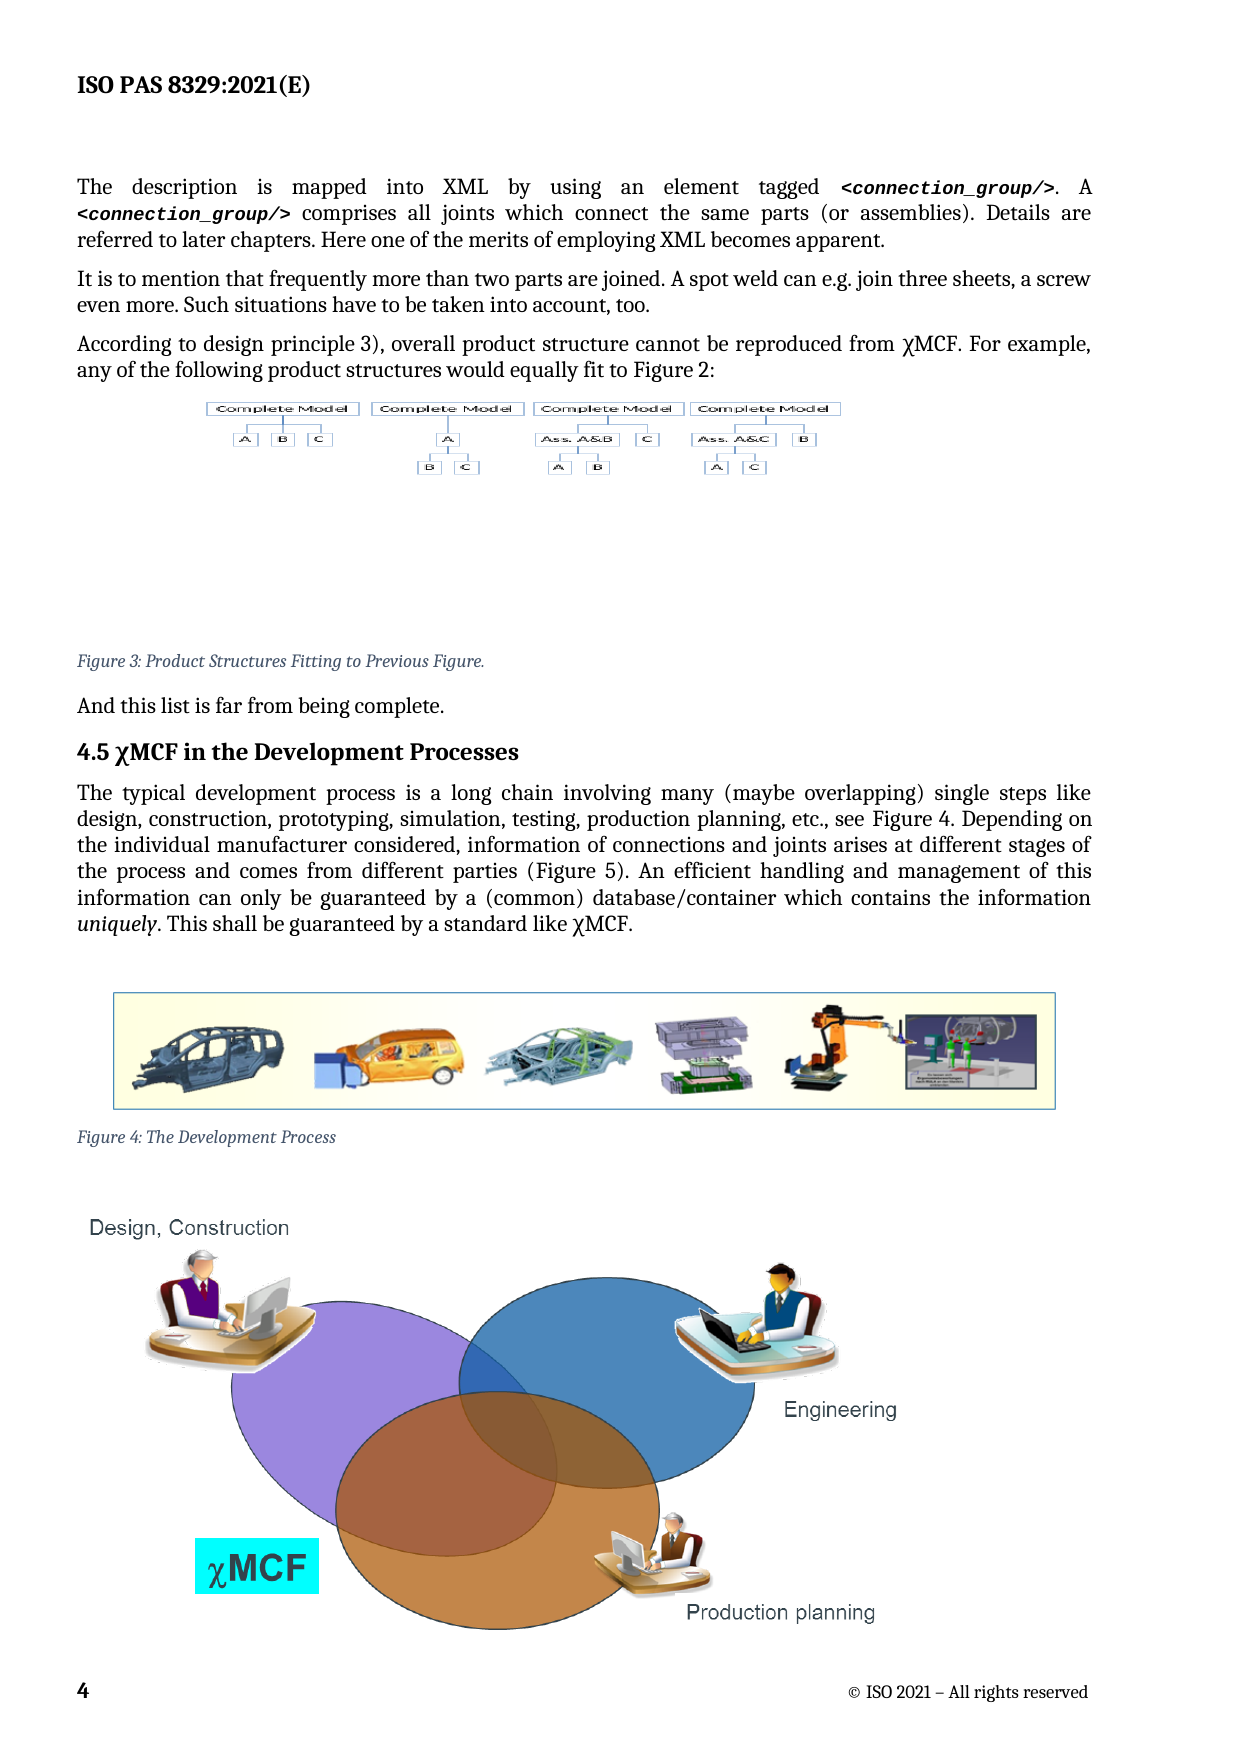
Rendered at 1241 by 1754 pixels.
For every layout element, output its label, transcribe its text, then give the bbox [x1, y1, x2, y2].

text The typical development process is a long chain involving many (maybe overlapping) single steps like design, construction, prototyping, simulation, testing, production planning, etc., see Figure 4. Depending on the individual manufacturer considered, information of connections and joints arises at different stages of the process and comes from different parties (Figure 5). An efficient handling and management of this information can only be guaranteed by a (common) database/container which contains the information uniquely. This shall be guaranteed by a standard like χMCF. [77, 779, 1092, 937]
picture [76, 1207, 911, 1637]
subtitle χMCF in the Development Processes [77, 738, 1092, 767]
text It is to mention that frequently more than two parts are joined. A spot weld can e.g. join three sheets, a screw even more. Such situations have to be taken into account, too. [77, 265, 1092, 318]
text The description is mapped into XML by using an element tagged <connection_group/>. A <connection_group/> comprises all joints which connect the same parts (or assemblies). Details are referred to later chapters. Here one of the merits of employing XML becomes apparent. [77, 174, 1092, 253]
text Figure 4: The Development Process [77, 1126, 1092, 1148]
picture [110, 988, 1059, 1114]
text Figure 3: Product Structures Fitting to Previous Figure. [77, 651, 1092, 672]
text And this list is far from being complete. [77, 693, 1092, 719]
text According to design principle 3), overall product structure cannot be reproduced from χMCF. For example, any of the following product structures would equally fit to Figure 2: [77, 331, 1092, 383]
